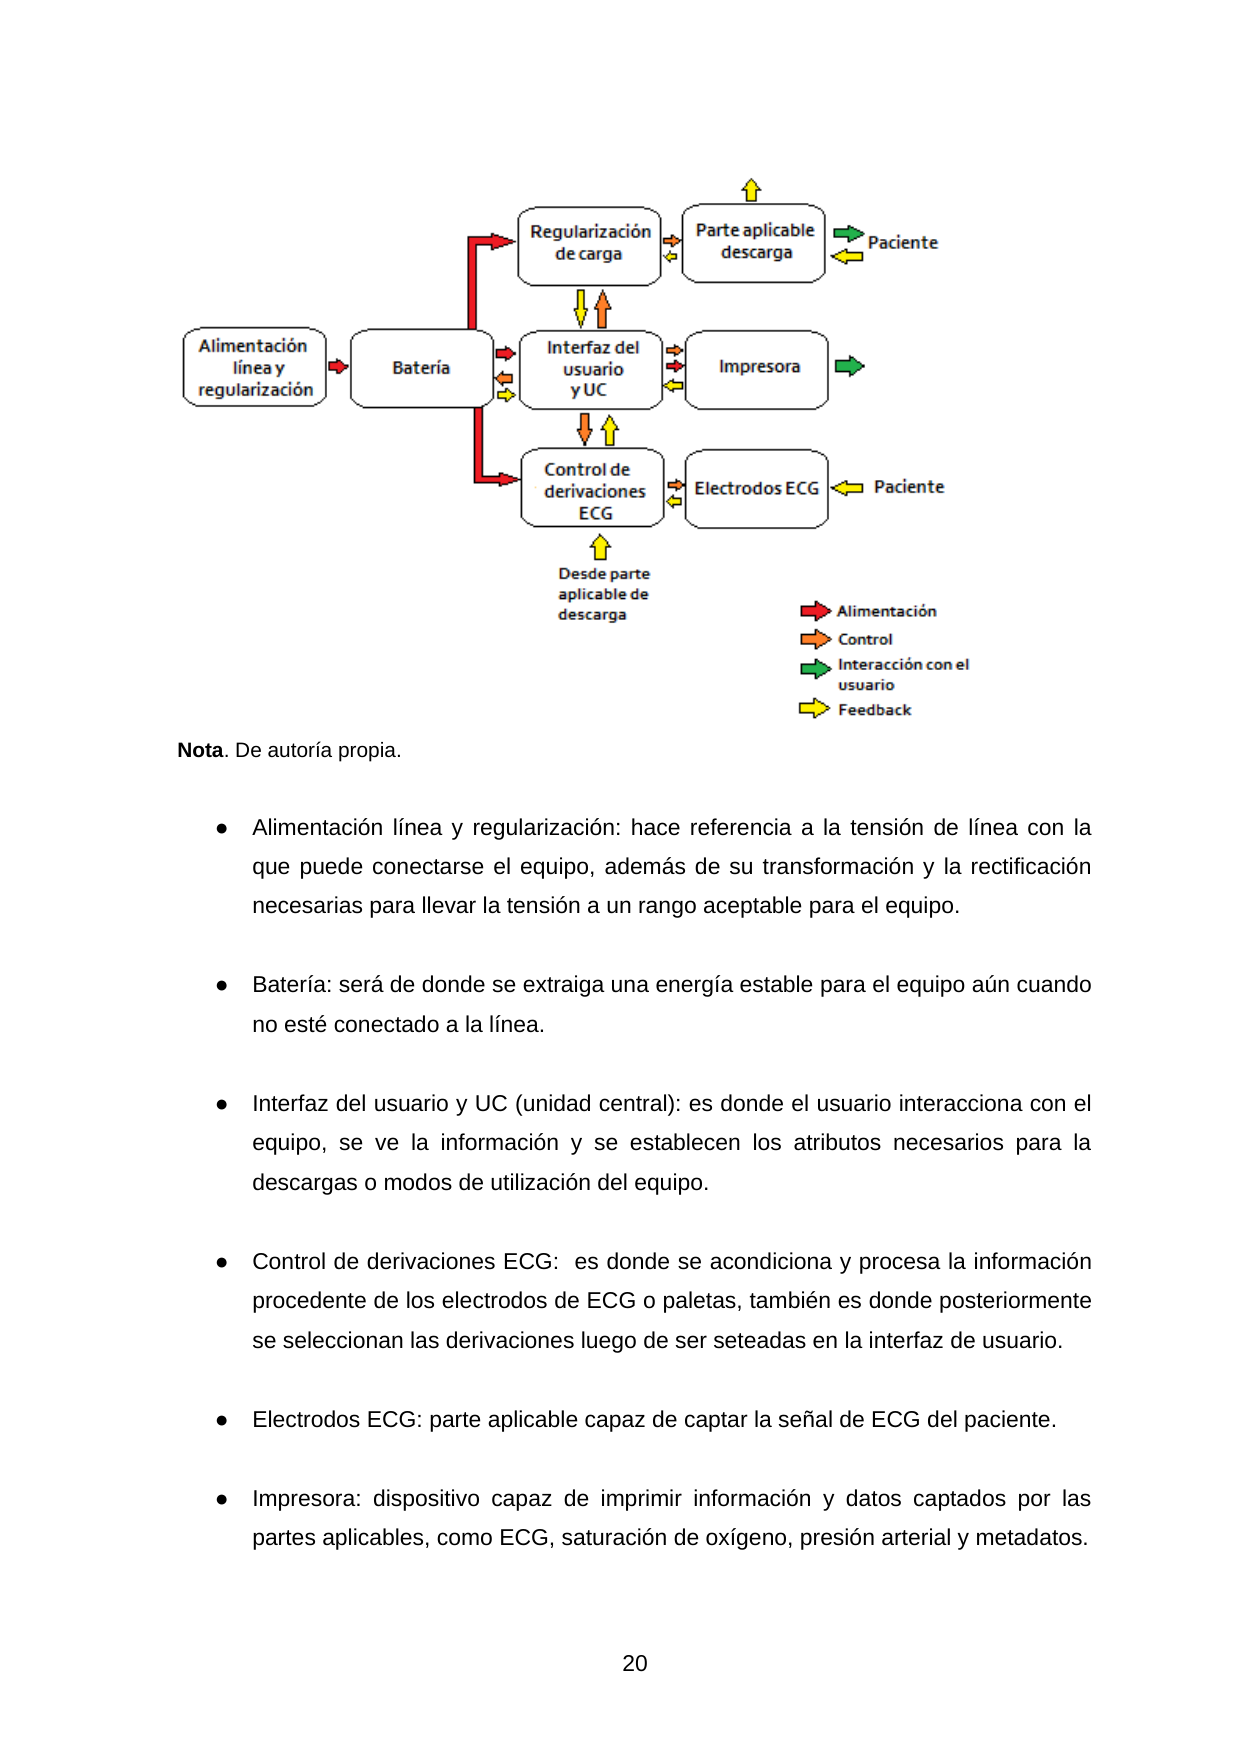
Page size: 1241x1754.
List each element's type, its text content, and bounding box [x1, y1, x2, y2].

list Alimentación línea y regularización: hace referencia a la tensión de línea con la que puede conectarse el equipo, además de su transformación y la rectificación necesarias para llevar la tensión a un rango aceptable para el equipo. [214, 813, 1093, 919]
list Control de derivaciones ECG: es donde se acondiciona y procesa la información procedente de los electrodos de ECG o paletas, también es donde posteriormente se seleccionan las derivaciones luego de ser seteadas en la interfaz de usuario. [214, 1248, 1093, 1353]
list Electrodos ECG: parte aplicable capaz de captar la señal de ECG del paciente. [214, 1406, 1093, 1432]
list Impresora: dispositivo capaz de imprimir información y datos captados por las partes aplicables, como ECG, saturación de oxígeno, presión arterial y metadatos. [214, 1484, 1093, 1550]
picture [177, 177, 987, 725]
text Nota. De autoría propia. [177, 738, 1093, 762]
list Interfaz del usuario y UC (unidad central): es donde el usuario interacciona con el equipo, se ve la información y se establecen los atributos necesarios para la descargas o modos de utilización del equipo. [214, 1090, 1093, 1195]
list Batería: será de donde se extraiga una energía estable para el equipo aún cuando no esté conectado a la línea. [214, 971, 1093, 1037]
